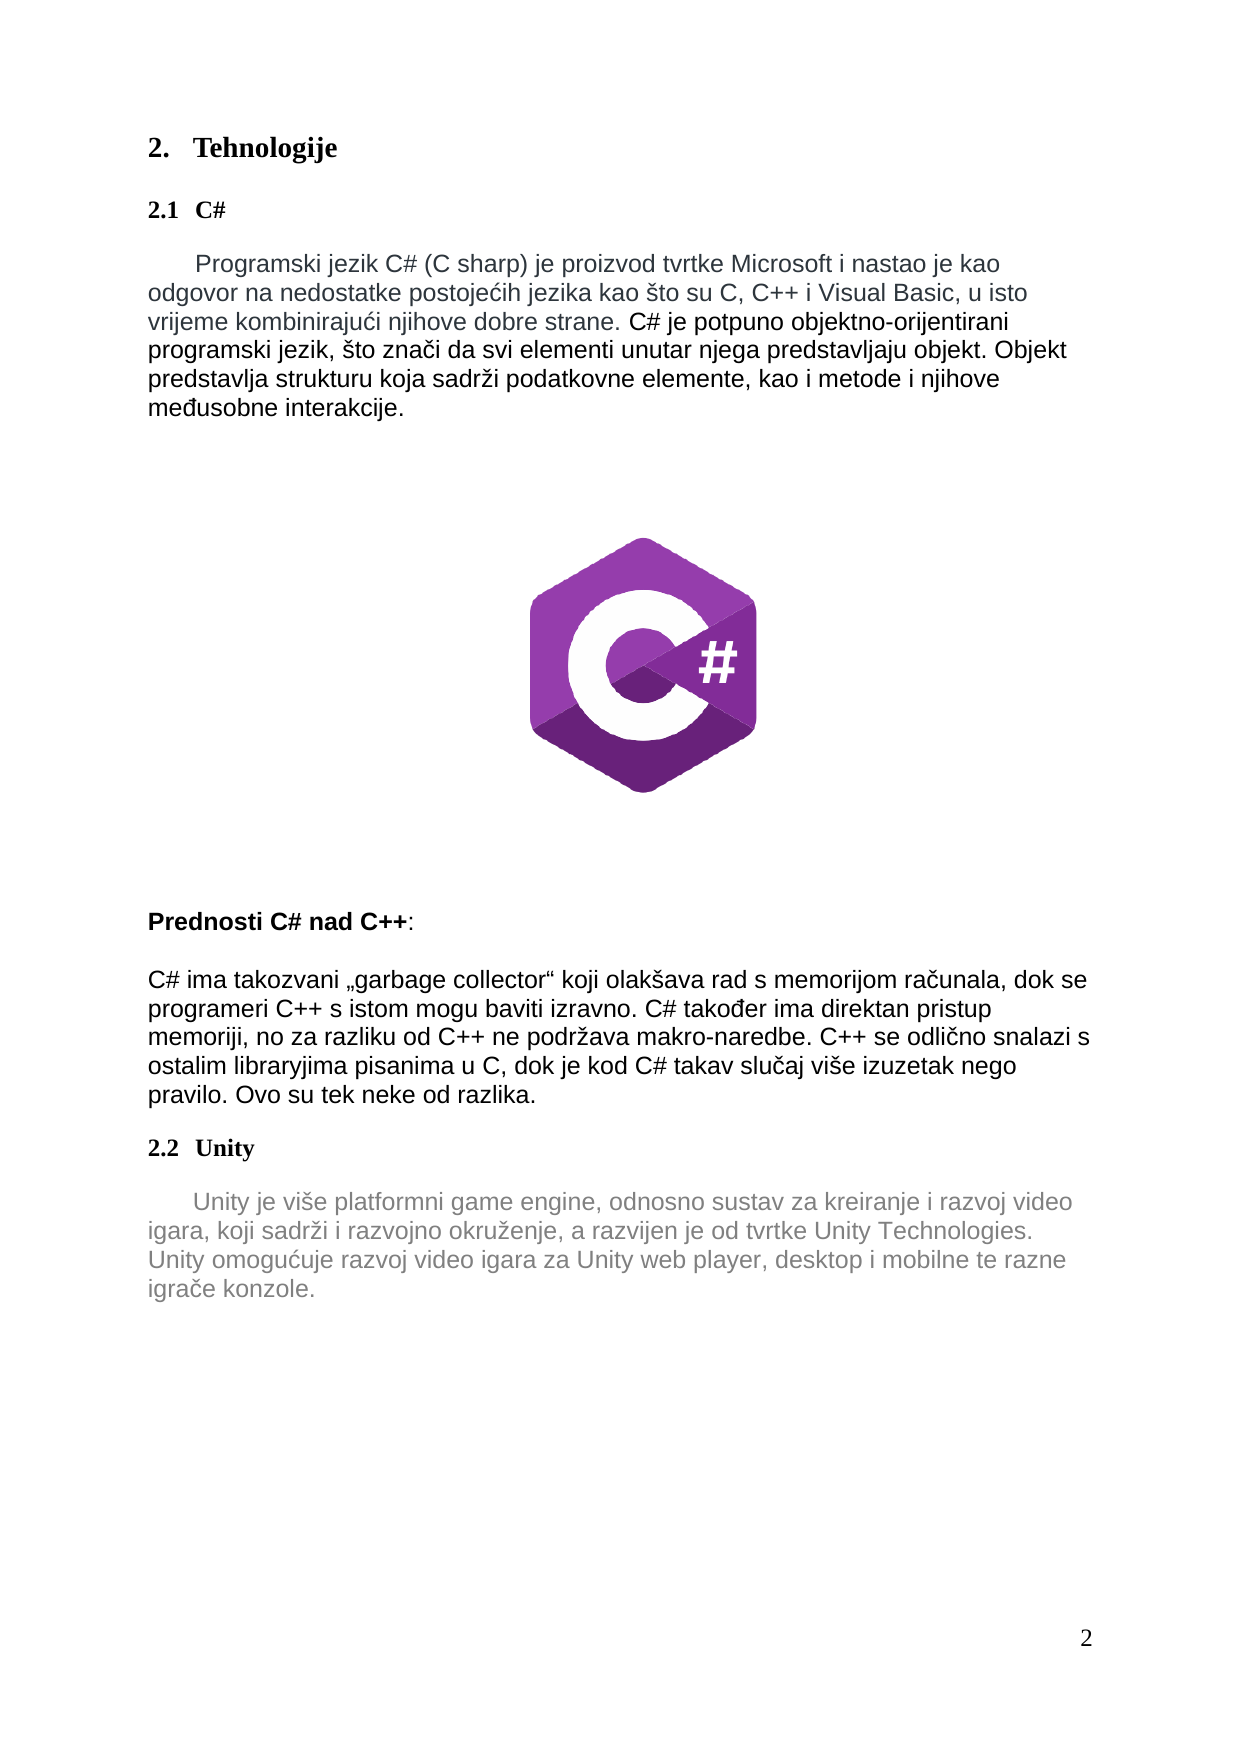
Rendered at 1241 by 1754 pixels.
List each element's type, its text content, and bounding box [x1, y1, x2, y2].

picture [429, 450, 858, 879]
text Prednosti C# nad C++: [148, 907, 1092, 936]
text Programski jezik C# (C sharp) je proizvod tvrtke Microsoft i nastao je kao odgovor na nedostatke postojećih jezika kao što su C, C++ i Visual Basic, u isto vrijeme kombinirajući njihove dobre strane. C# je potpuno objektno-orijentirani programski jezik, što znači da svi elementi unutar njega predstavljaju objekt. Objekt predstavlja strukturu koja sadrži podatkovne elemente, kao i metode i njihove međusobne interakcije. [148, 249, 1092, 422]
subtitle Unity [148, 1133, 1092, 1162]
subtitle Tehnologije [148, 131, 1092, 164]
subtitle C# [148, 195, 1092, 224]
text Unity je više platformni game engine, odnosno sustav za kreiranje i razvoj video igara, koji sadrži i razvojno okruženje, a razvijen je od tvrtke Unity Technologies. Unity omogućuje razvoj video igara za Unity web player, desktop i mobilne te razne igrače konzole. [148, 1187, 1092, 1302]
text C# ima takozvani „garbage collector“ koji olakšava rad s memorijom računala, dok se programeri C++ s istom mogu baviti izravno. C# također ima direktan pristup memoriji, no za razliku od C++ ne podržava makro-naredbe. C++ se odlično snalazi s ostalim libraryjima pisanima u C, dok je kod C# takav slučaj više izuzetak nego pravilo. Ovo su tek neke od razlika. [148, 936, 1092, 1108]
